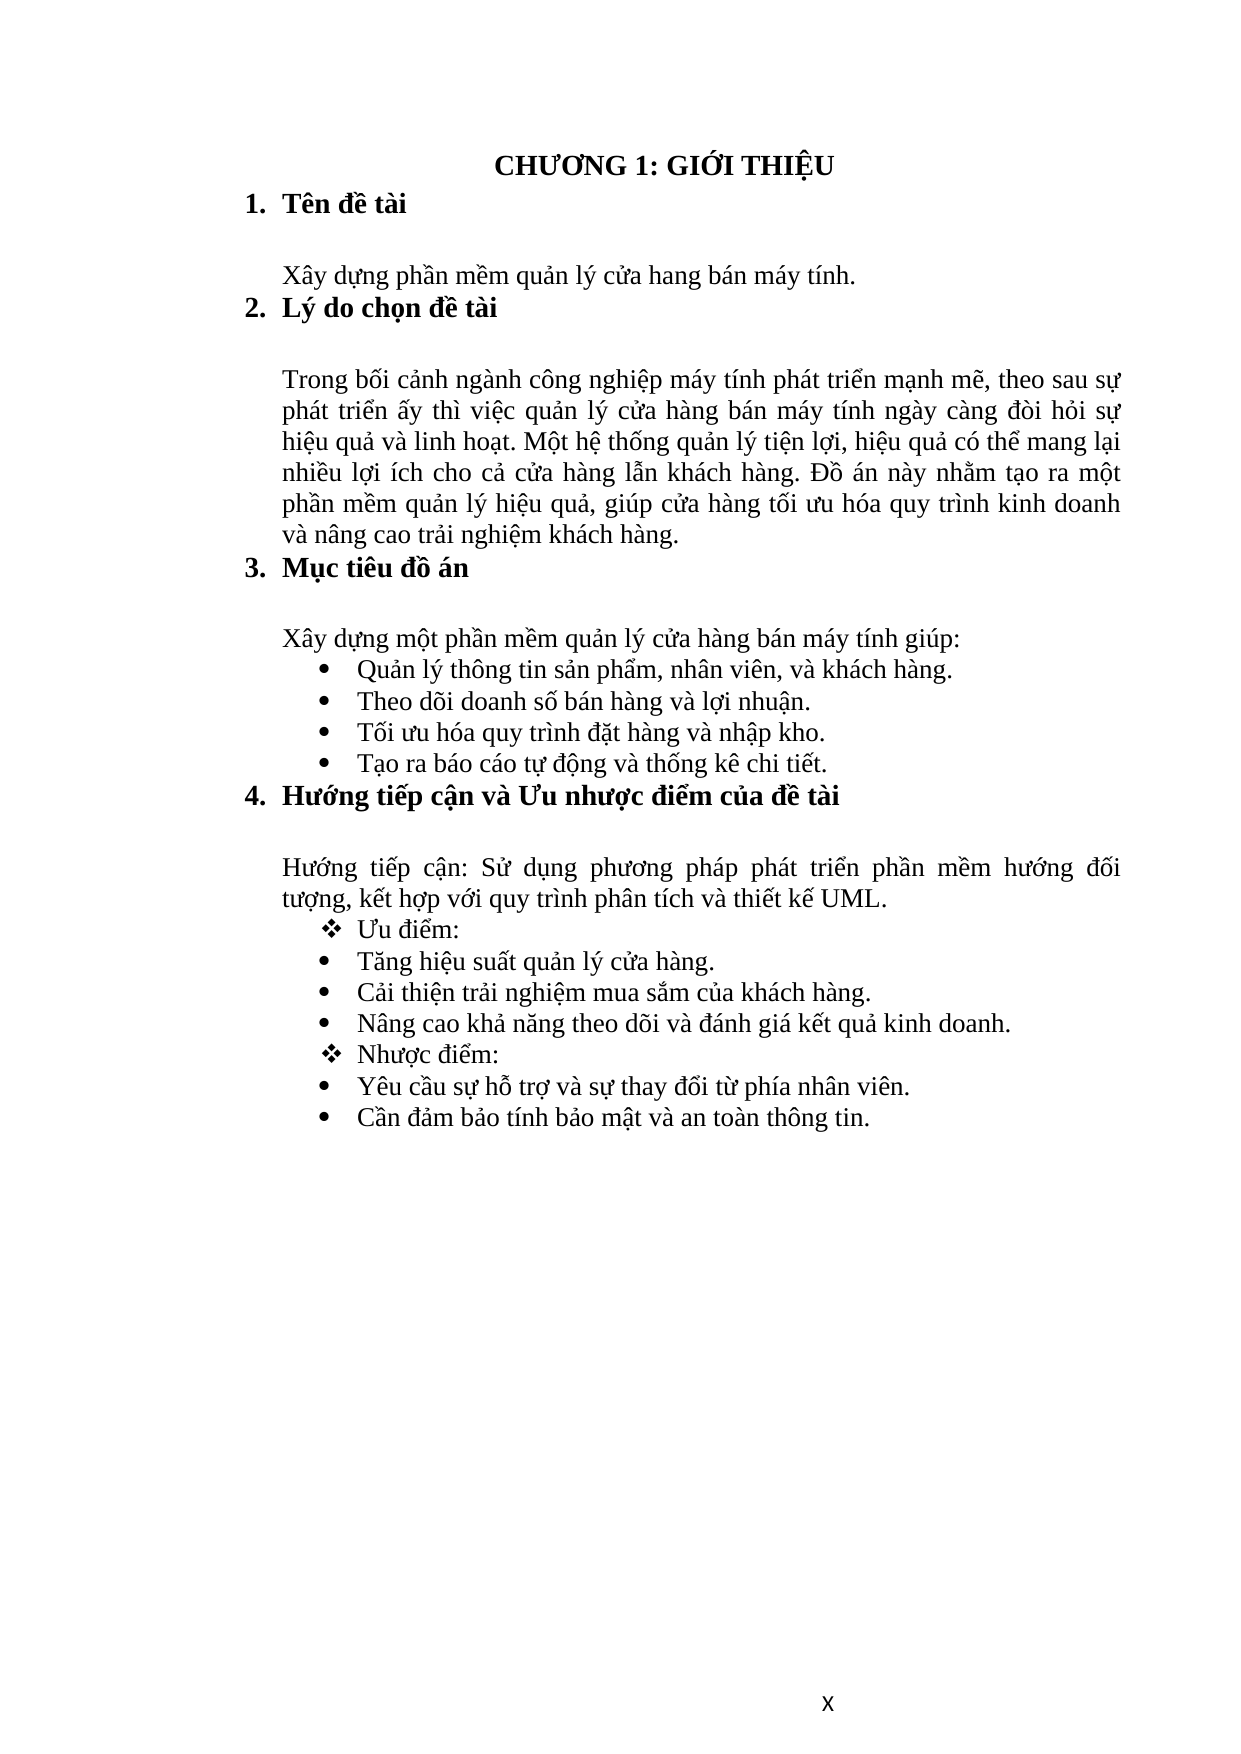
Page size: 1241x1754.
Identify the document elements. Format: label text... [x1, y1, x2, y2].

subtitle Tên đề tài [244, 186, 1122, 220]
list Quản lý thông tin sản phẩm, nhân viên, và khách hàng. [319, 653, 1122, 685]
list Tăng hiệu suất quản lý cửa hàng. [319, 945, 1122, 976]
list Ưu điểm: [319, 913, 1122, 945]
list Nhược điểm: [319, 1038, 1122, 1070]
list Tối ưu hóa quy trình đặt hàng và nhập kho. [319, 716, 1122, 747]
list Hướng tiếp cận: Sử dụng phương pháp phát triển phần mềm hướng đối tượng, kết hợp với quy trình phân tích và thiết kế UML. [282, 851, 1122, 913]
subtitle Lý do chọn đề tài [244, 290, 1122, 324]
list Nâng cao khả năng theo dõi và đánh giá kết quả kinh doanh. [319, 1007, 1122, 1038]
list Trong bối cảnh ngành công nghiệp máy tính phát triển mạnh mẽ, theo sau sự phát triển ấy thì việc quản lý cửa hàng bán máy tính ngày càng đòi hỏi sự hiệu quả và linh hoạt. Một hệ thống quản lý tiện lợi, hiệu quả có thể mang lại nhiều lợi ích cho cả cửa hàng lẫn khách hàng. Đồ án này nhằm tạo ra một phần mềm quản lý hiệu quả, giúp cửa hàng tối ưu hóa quy trình kinh doanh và nâng cao trải nghiệm khách hàng. [282, 363, 1122, 550]
subtitle Hướng tiếp cận và Ưu nhược điểm của đề tài [244, 778, 1122, 812]
list Xây dựng phần mềm quản lý cửa hang bán máy tính. [282, 259, 1122, 290]
list Yêu cầu sự hỗ trợ và sự thay đổi từ phía nhân viên. [319, 1070, 1122, 1101]
list Tạo ra báo cáo tự động và thống kê chi tiết. [319, 747, 1122, 778]
list Cải thiện trải nghiệm mua sắm của khách hàng. [319, 976, 1122, 1007]
list Xây dựng một phần mềm quản lý cửa hàng bán máy tính giúp: [282, 622, 1122, 653]
subtitle Mục tiêu đồ án [244, 550, 1122, 583]
subtitle CHƯƠNG 1: GIỚI THIỆU [207, 148, 1122, 181]
list Theo dõi doanh số bán hàng và lợi nhuận. [319, 685, 1122, 716]
list Cần đảm bảo tính bảo mật và an toàn thông tin. [319, 1101, 1122, 1132]
